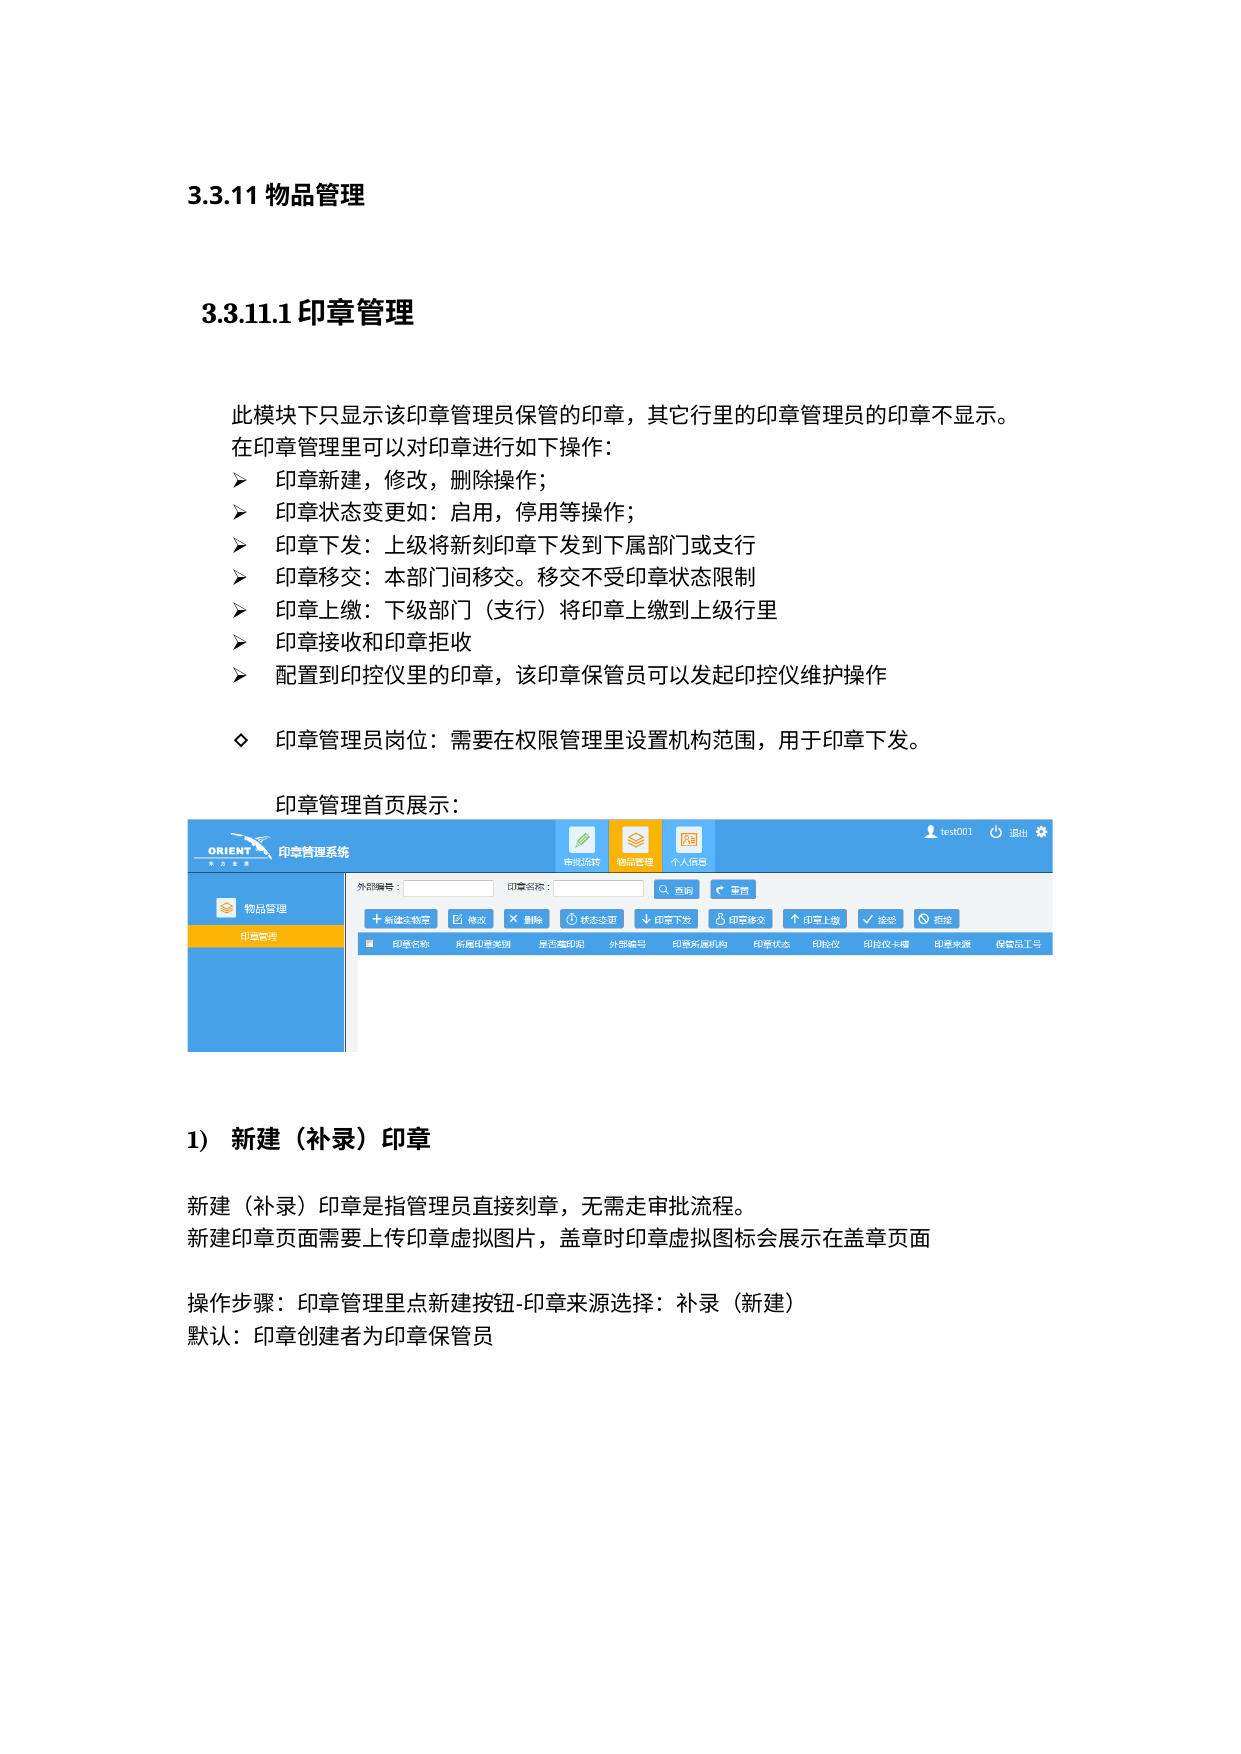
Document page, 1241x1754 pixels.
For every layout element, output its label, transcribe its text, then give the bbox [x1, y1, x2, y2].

subtitle 新建（补录）印章 [187, 1105, 1053, 1170]
list 印章管理员岗位：需要在权限管理里设置机构范围，用于印章下发。 [231, 722, 1053, 755]
picture [187, 819, 1053, 1052]
list 配置到印控仪里的印章，该印章保管员可以发起印控仪维护操作 [231, 657, 1053, 690]
subtitle 3.3.11.1印章管理 [187, 278, 1053, 343]
list 印章移交：本部门间移交。移交不受印章状态限制 [231, 560, 1053, 592]
text 操作步骤：印章管理里点新建按钮-印章来源选择：补录（新建） [187, 1286, 1053, 1318]
text 新建（补录）印章是指管理员直接刻章，无需走审批流程。 [187, 1188, 1053, 1221]
text 3.3.11 物品管理 [187, 162, 1053, 227]
text 默认：印章创建者为印章保管员 [187, 1318, 1053, 1351]
text 此模块下只显示该印章管理员保管的印章，其它行里的印章管理员的印章不显示。 [231, 397, 1053, 430]
list 印章下发：上级将新刻印章下发到下属部门或支行 [231, 527, 1053, 560]
text 在印章管理里可以对印章进行如下操作： [231, 430, 1053, 462]
list 印章上缴：下级部门（支行）将印章上缴到上级行里 [231, 592, 1053, 625]
list 印章状态变更如：启用，停用等操作； [231, 495, 1053, 527]
text 印章管理首页展示： [275, 787, 1053, 819]
list 印章新建，修改，删除操作； [231, 462, 1053, 495]
text 新建印章页面需要上传印章虚拟图片，盖章时印章虚拟图标会展示在盖章页面 [187, 1221, 1053, 1253]
list 印章接收和印章拒收 [231, 625, 1053, 657]
